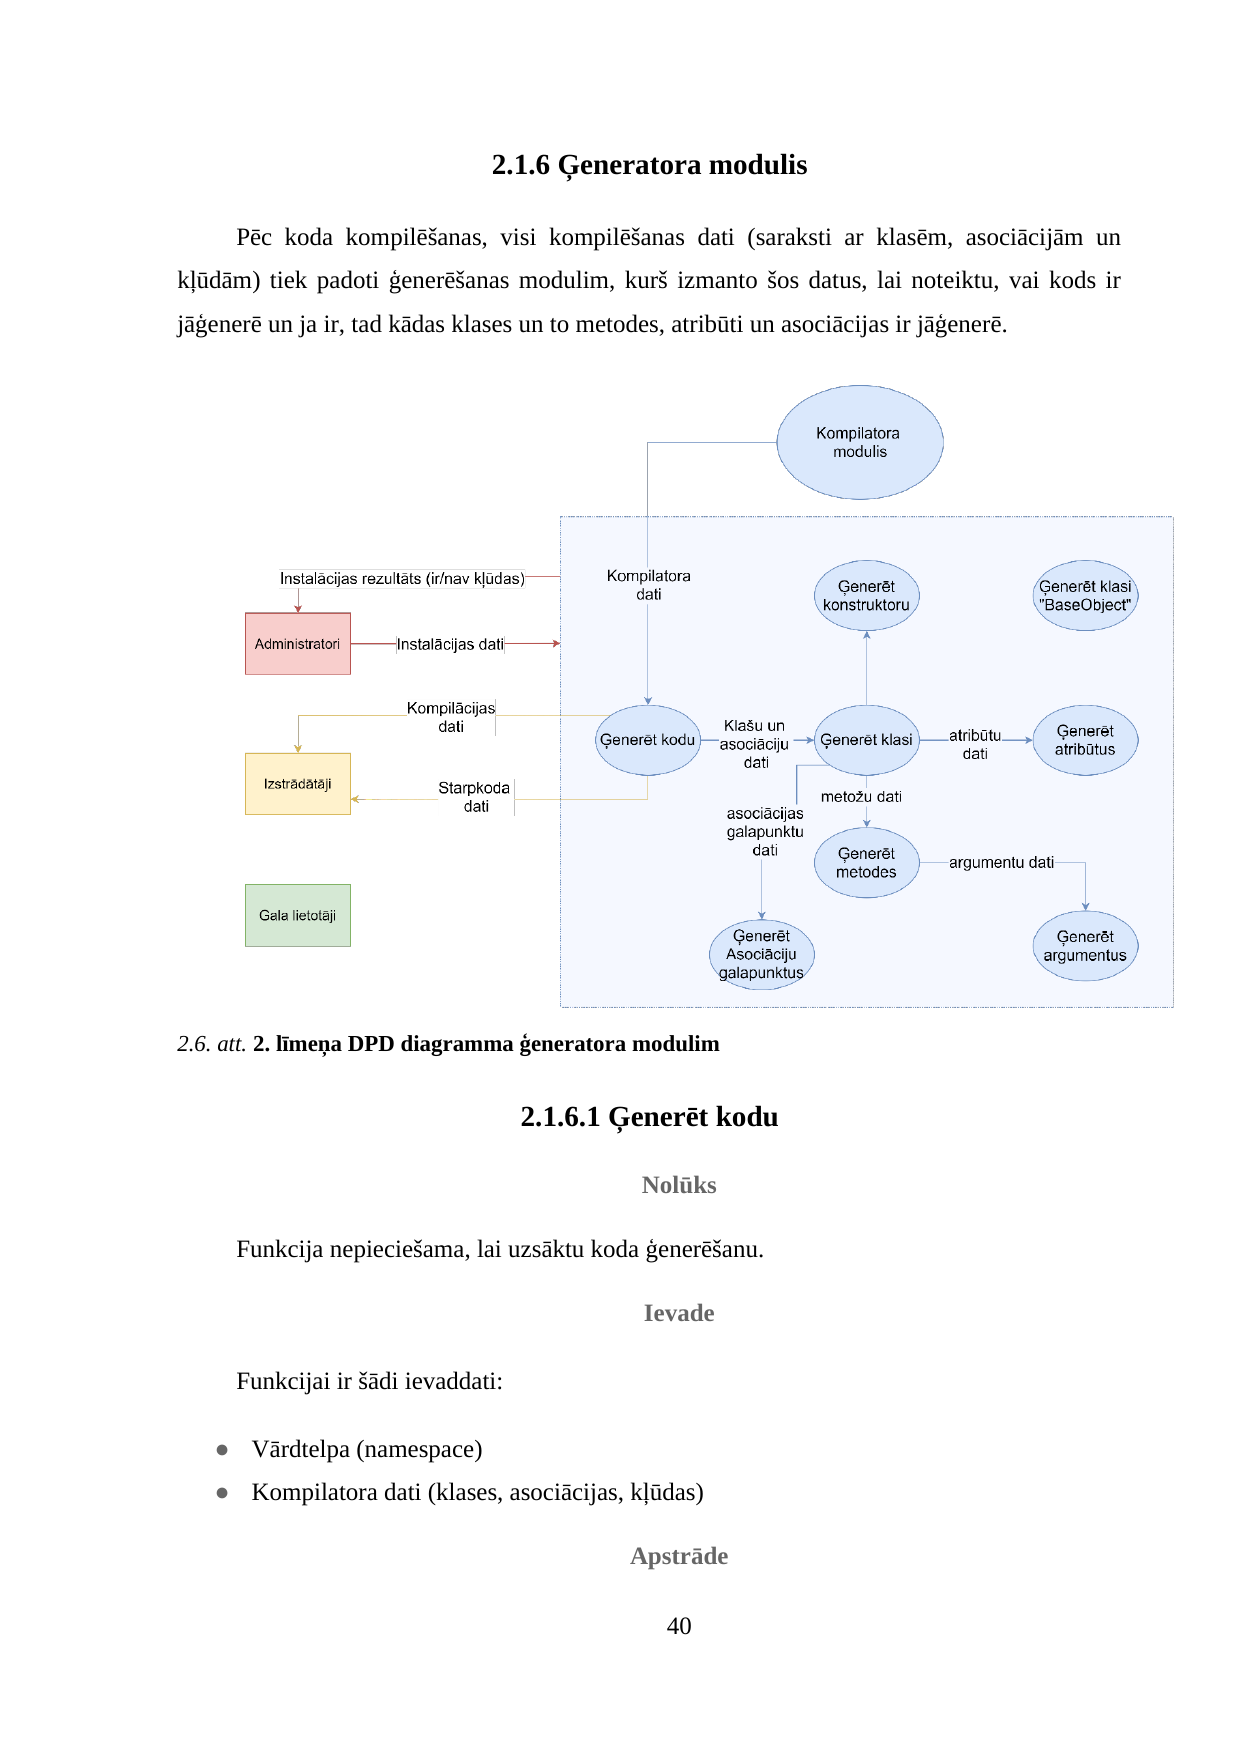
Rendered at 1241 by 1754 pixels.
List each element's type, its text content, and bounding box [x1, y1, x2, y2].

text Funkcija nepieciešama, lai uzsāktu koda ģenerēšanu. [177, 1234, 1122, 1263]
picture [236, 376, 1182, 1017]
subtitle 2.1.6 Ģeneratora modulis [177, 147, 1122, 181]
subtitle 2.1.6.1 Ģenerēt kodu [177, 1099, 1122, 1132]
list Kompilatora dati (klases, asociācijas, kļūdas) [214, 1477, 1122, 1506]
text Nolūks [177, 1170, 1122, 1199]
text Apstrāde [177, 1541, 1122, 1570]
text Ievade [177, 1298, 1122, 1327]
list Vārdtelpa (namespace) [214, 1434, 1122, 1463]
text Pēc koda kompilēšanas, visi kompilēšanas dati (saraksti ar klasēm, asociācijām un kļūdām) tiek padoti ģenerēšanas modulim, kurš izmanto šos datus, lai noteiktu, vai kods ir jāģenerē un ja ir, tad kādas klases un to metodes, atribūti un asociācijas ir jāģenerē. [177, 222, 1122, 337]
text Funkcijai ir šādi ievaddati: [177, 1366, 1122, 1395]
